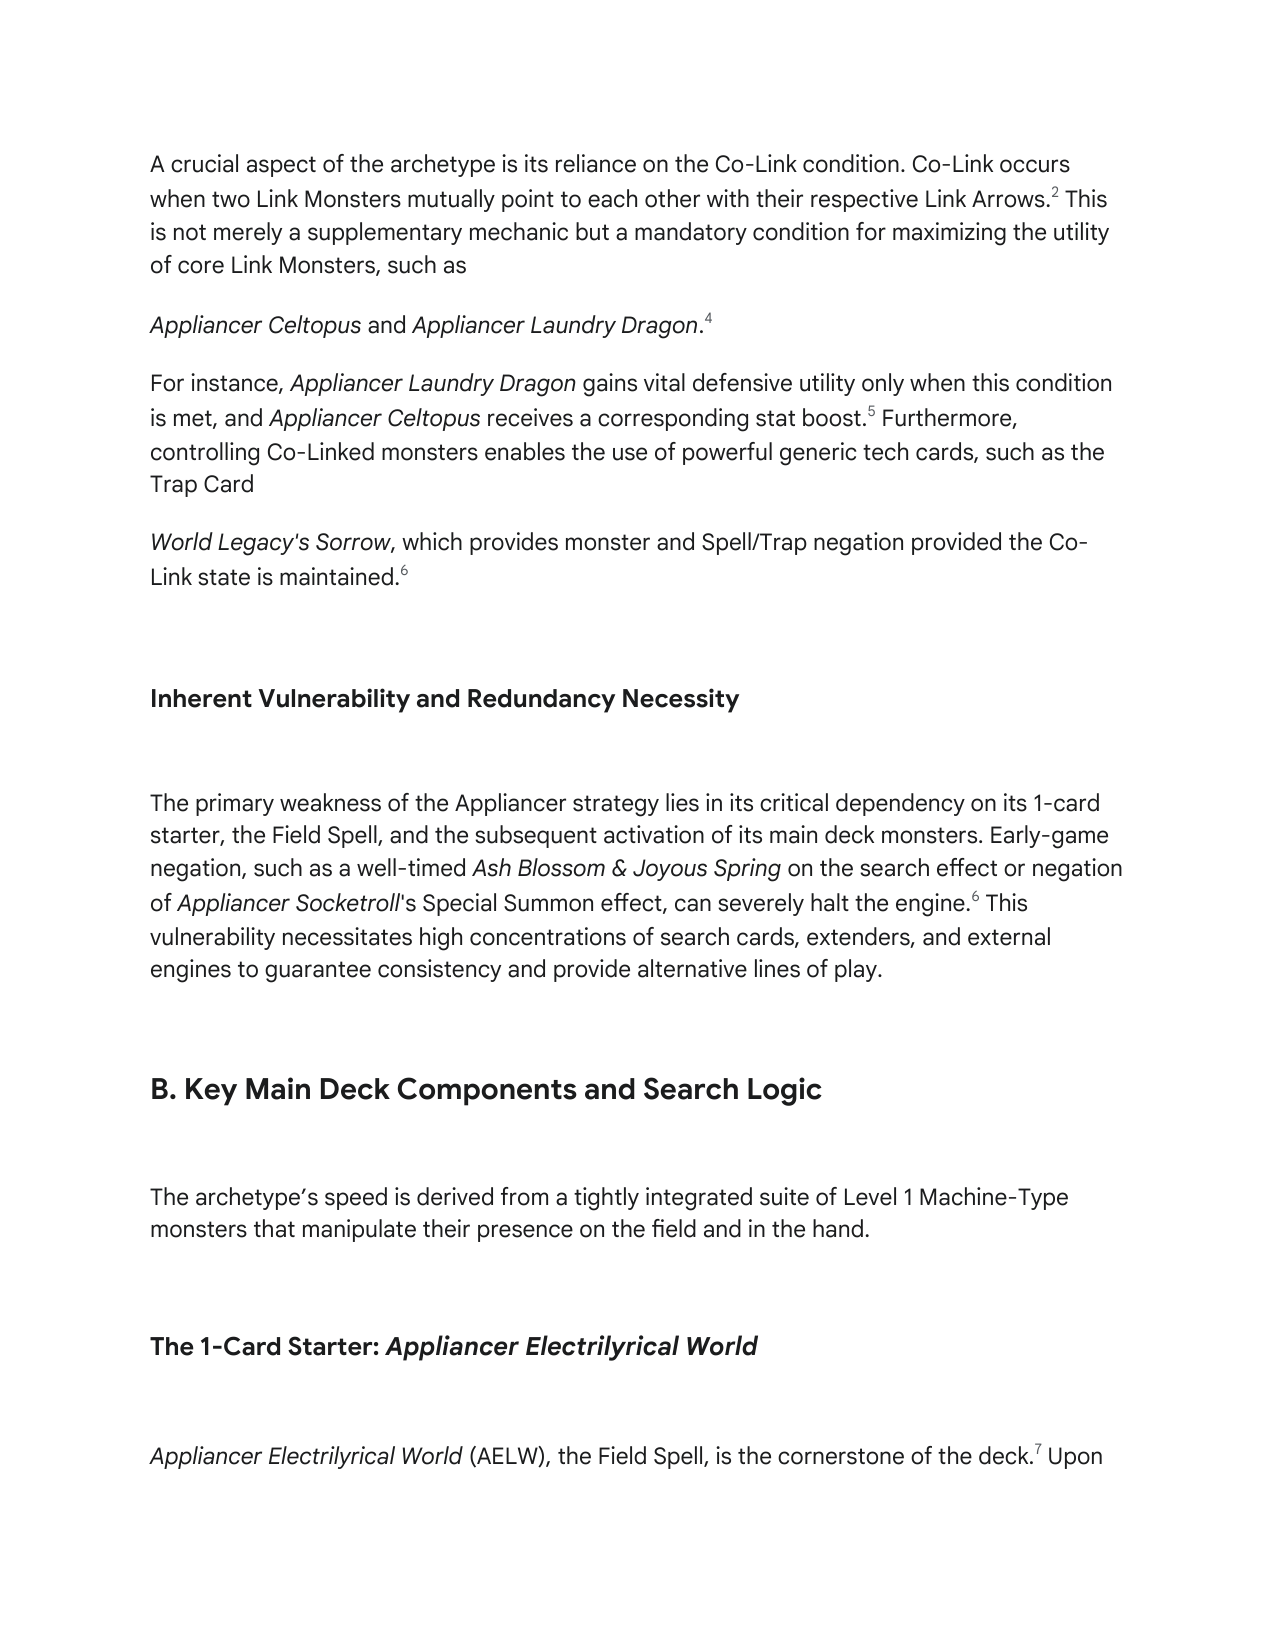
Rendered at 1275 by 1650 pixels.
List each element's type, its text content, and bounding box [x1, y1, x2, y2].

subtitle Inherent Vulnerability and Redundancy Necessity [150, 683, 1125, 714]
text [150, 1440, 1125, 1471]
text The archetype’s speed is derived from a tightly integrated suite of Level 1 Machine-Type monsters that manipulate their presence on the field and in the hand. [150, 1183, 1125, 1244]
text World Legacy's Sorrow, which provides monster and Spell/Trap negation provided the Co-Link state is maintained.6 [150, 528, 1125, 593]
text Appliancer Celtopus and Appliancer Laundry Dragon.4 [150, 309, 1125, 340]
subtitle The 1-Card Starter: Appliancer Electrilyrical World [150, 1331, 1125, 1362]
text A crucial aspect of the archetype is its reliance on the Co-Link condition. Co-Link occurs when two Link Monsters mutually point to each other with their respective Link Arrows.2 This is not merely a supplementary mechanic but a mandatory condition for maximizing the utility of core Link Monsters, such as [150, 150, 1125, 280]
text For instance, Appliancer Laundry Dragon gains vital defensive utility only when this condition is met, and Appliancer Celtopus receives a corresponding stat boost.5 Furthermore, controlling Co-Linked monsters enables the use of powerful generic tech cards, such as the Trap Card [150, 369, 1125, 499]
text The primary weakness of the Appliancer strategy lies in its critical dependency on its 1-card starter, the Field Spell, and the subsequent activation of its main deck monsters. Early-game negation, such as a well-timed Ash Blossom & Joyous Spring on the search effect or negation of Appliancer Socketroll's Special Summon effect, can severely halt the engine.6 This vulnerability necessitates high concentrations of search cards, extenders, and external engines to guarantee consistency and provide alternative lines of play. [150, 789, 1125, 984]
subtitle B. Key Main Deck Components and Search Logic [150, 1071, 1125, 1107]
